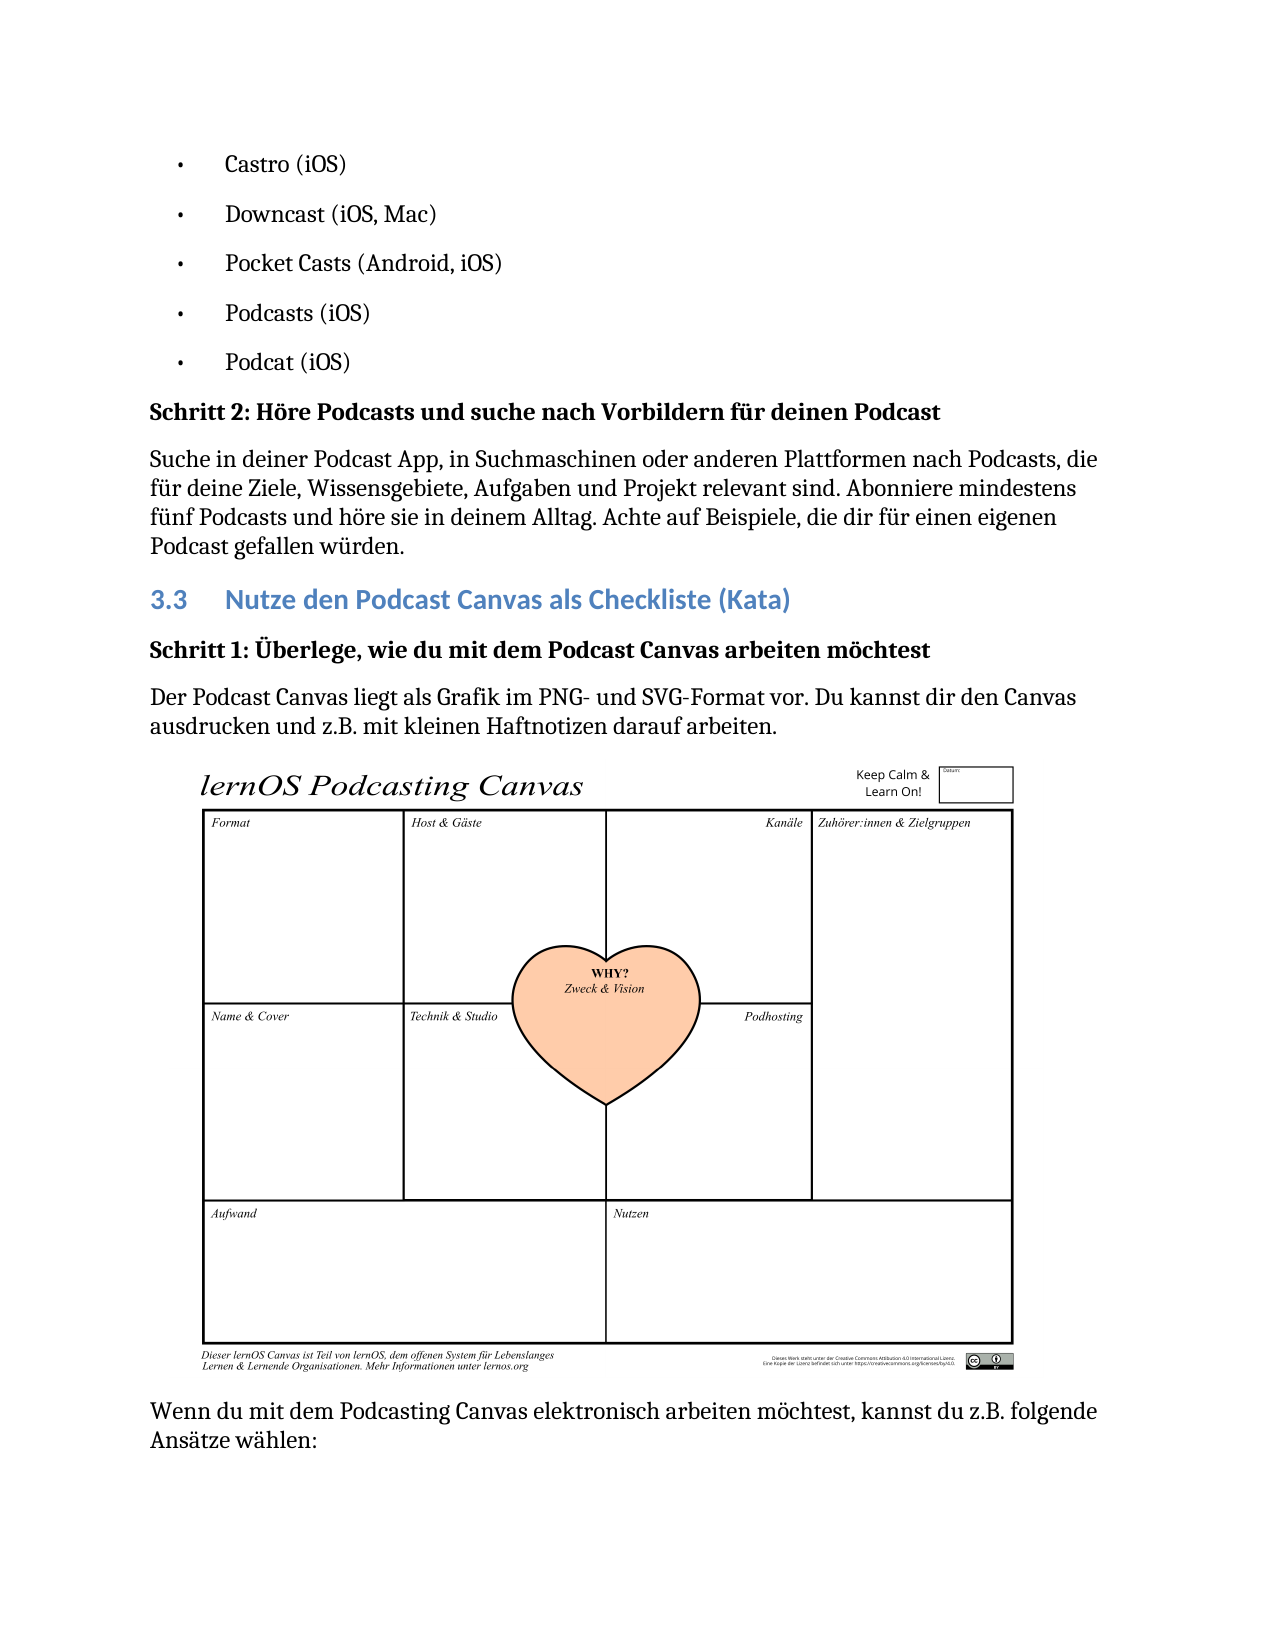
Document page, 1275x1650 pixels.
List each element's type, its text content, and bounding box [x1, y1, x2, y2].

list Podcat (iOS) [175, 348, 1125, 377]
list Castro (iOS) [175, 150, 1125, 179]
text Der Podcast Canvas liegt als Grafik im PNG- und SVG-Format vor. Du kannst dir den Canvas ausdrucken und z.B. mit kleinen Haftnotizen darauf arbeiten. [150, 683, 1125, 741]
list Downcast (iOS, Mac) [175, 199, 1125, 228]
text Suche in deiner Podcast App, in Suchmaschinen oder anderen Plattformen nach Podcasts, die für deine Ziele, Wissensgebiete, Aufgaben und Projekt relevant sind. Abonniere mindestens fünf Podcasts und höre sie in deinem Alltag. Achte auf Beispiele, die dir für einen eigenen Podcast gefallen würden. [150, 445, 1125, 560]
list Podcasts (iOS) [175, 299, 1125, 327]
list Pocket Casts (Android, iOS) [175, 249, 1125, 278]
text Schritt 2: Höre Podcasts und suche nach Vorbildern für deinen Podcast [150, 398, 1125, 427]
picture [168, 759, 1044, 1378]
subtitle 3.3 Nutze den Podcast Canvas als Checkliste (Kata) [150, 581, 1125, 617]
text Schritt 1: Überlege, wie du mit dem Podcast Canvas arbeiten möchtest [150, 636, 1125, 664]
text Wenn du mit dem Podcasting Canvas elektronisch arbeiten möchtest, kannst du z.B. folgende Ansätze wählen: [150, 1397, 1125, 1454]
